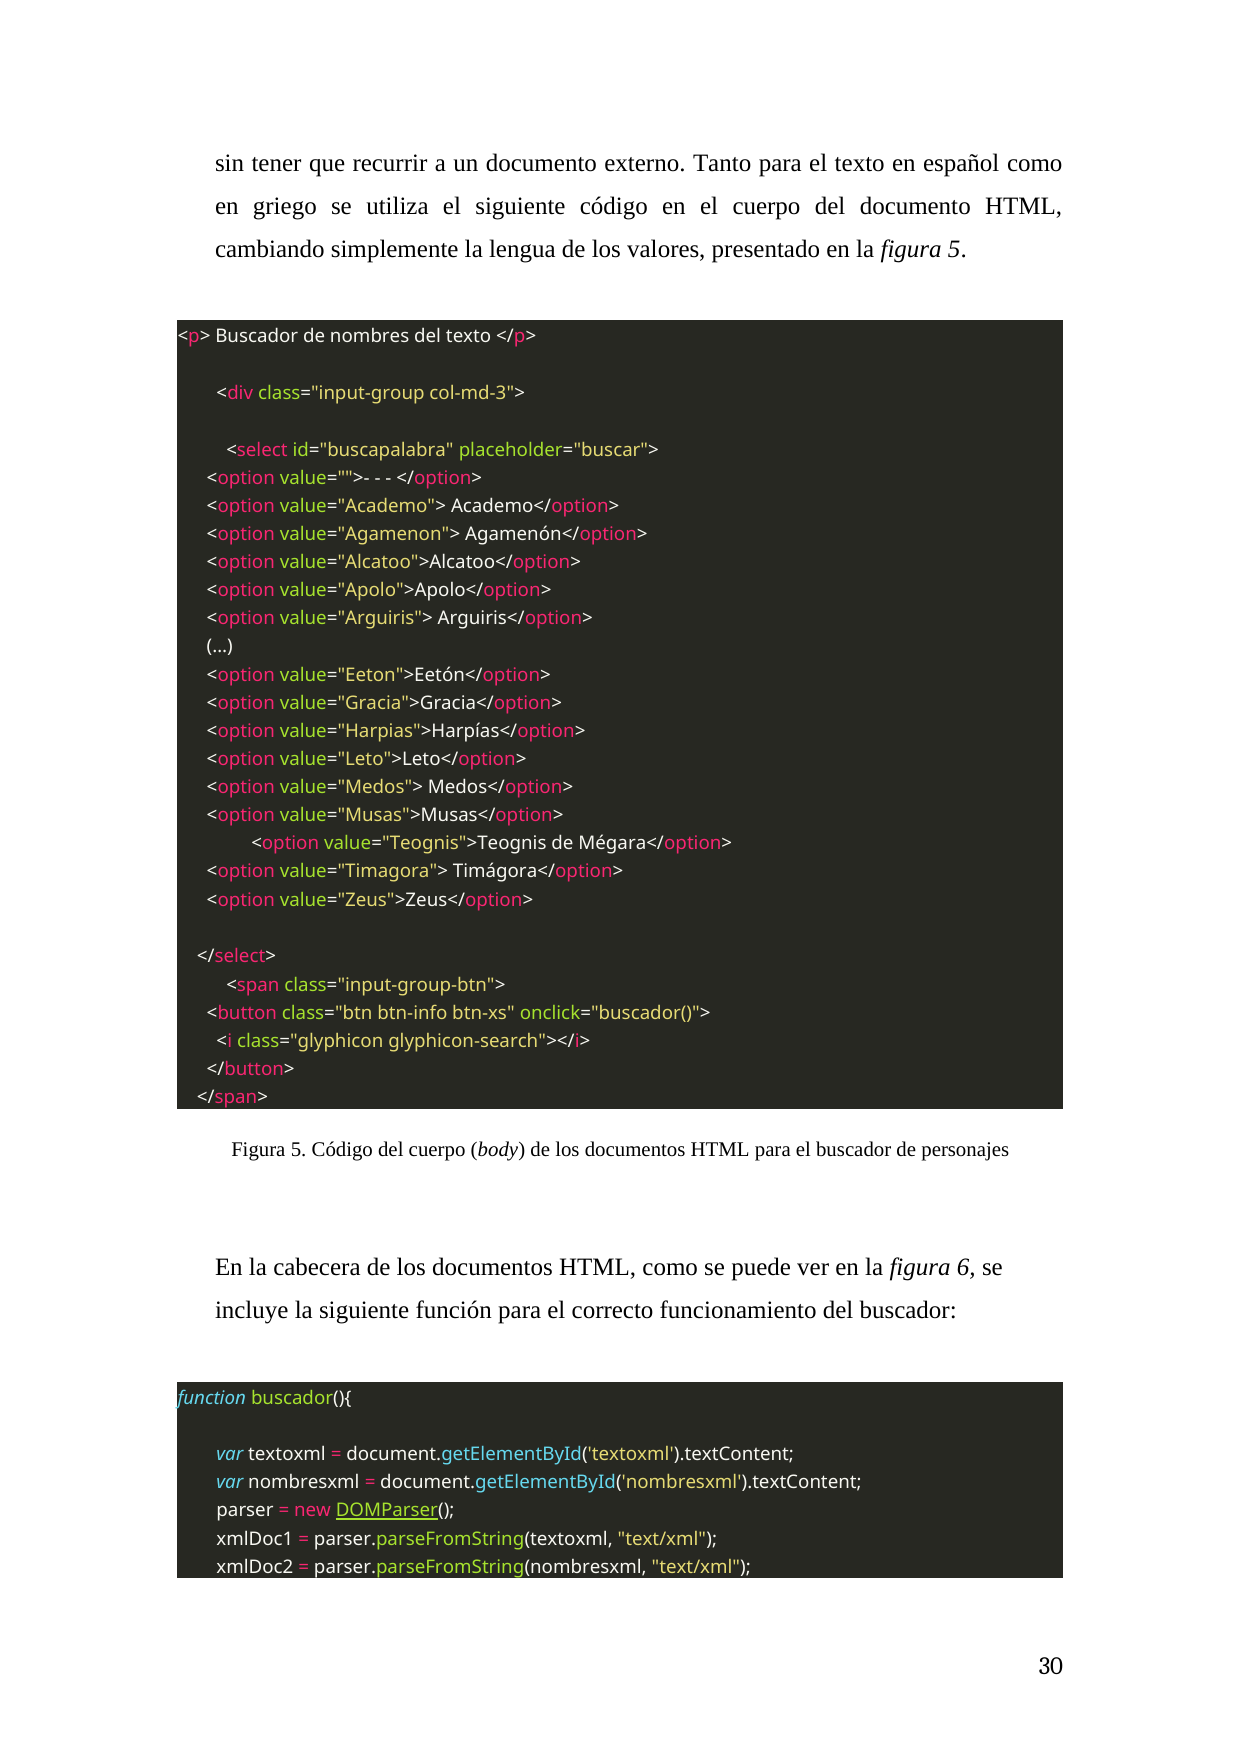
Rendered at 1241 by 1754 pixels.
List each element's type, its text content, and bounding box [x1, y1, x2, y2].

text <div class="input-group col-md-3"> [177, 377, 1063, 405]
text <i class="glyphicon glyphicon-search"></i> [177, 1024, 1063, 1053]
text <option value="Agamenon"> Agamenón</option> [177, 518, 1063, 546]
text <option value="Teognis">Teognis de Mégara</option> [177, 827, 1063, 855]
text </span> [177, 1081, 1063, 1109]
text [215, 148, 1063, 263]
text <option value="Eeton">Eetón</option> [177, 658, 1063, 686]
text <option value="Leto">Leto</option> [177, 743, 1063, 771]
text <option value="Timagora"> Timágora</option> [177, 855, 1063, 883]
text <option value="Harpias">Harpías</option> [177, 714, 1063, 743]
text <option value="">- - - </option> [177, 461, 1063, 489]
text </select> [177, 940, 1063, 968]
text <option value="Arguiris"> Arguiris</option> [177, 602, 1063, 630]
text </button> [177, 1053, 1063, 1081]
text xmlDoc2 = parser.parseFromString(nombresxml, "text/xml"); [177, 1550, 1063, 1578]
text Figura 5. Código del cuerpo (body) de los documentos HTML para el buscador de personajes [177, 1137, 1063, 1161]
text <option value="Alcatoo">Alcatoo</option> [177, 546, 1063, 574]
text <span class="input-group-btn"> [177, 968, 1063, 996]
text <button class="btn btn-info btn-xs" onclick="buscador()"> [177, 996, 1063, 1024]
text <option value="Zeus">Zeus</option> [177, 883, 1063, 911]
text <option value="Musas">Musas</option> [177, 799, 1063, 827]
text <p> Buscador de nombres del texto </p> [177, 320, 1063, 348]
text function buscador(){ [177, 1382, 1063, 1410]
text <option value="Apolo">Apolo</option> [177, 574, 1063, 602]
text (…) [177, 630, 1063, 658]
text var nombresxml = document.getElementById('nombresxml').textContent; [177, 1466, 1063, 1494]
text <select id="buscapalabra" placeholder="buscar"> [177, 433, 1063, 461]
text parser = new DOMParser(); [177, 1494, 1063, 1522]
text var textoxml = document.getElementById('textoxml').textContent; [177, 1438, 1063, 1466]
text <option value="Gracia">Gracia</option> [177, 686, 1063, 714]
text En la cabecera de los documentos HTML, como se puede ver en la figura 6, se incluye la siguiente función para el correcto funcionamiento del buscador: [215, 1252, 1063, 1324]
text xmlDoc1 = parser.parseFromString(textoxml, "text/xml"); [177, 1522, 1063, 1550]
text <option value="Medos"> Medos</option> [177, 771, 1063, 799]
text <option value="Academo"> Academo</option> [177, 489, 1063, 518]
